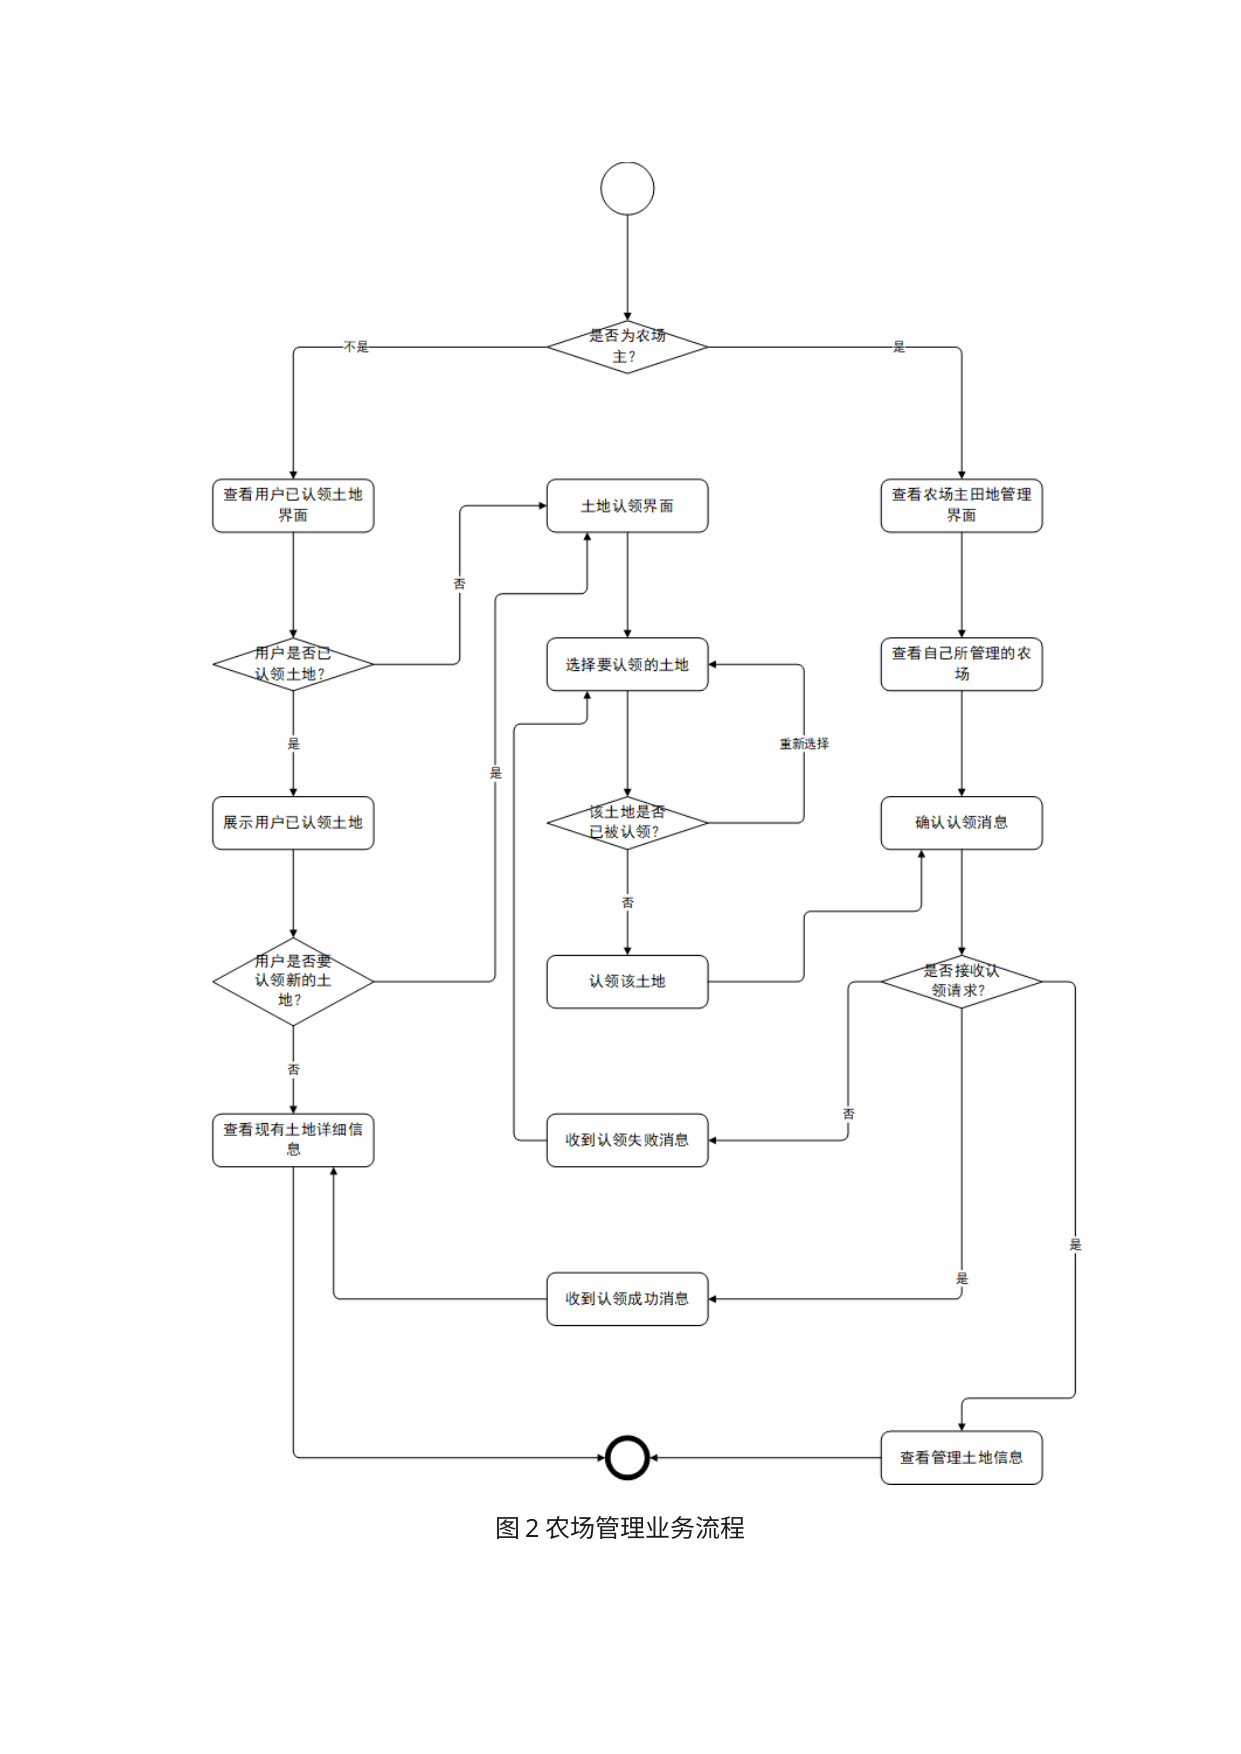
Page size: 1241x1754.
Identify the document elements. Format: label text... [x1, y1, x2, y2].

picture [187, 162, 1088, 1485]
text 图2 农场管理业务流程 [187, 1494, 1053, 1559]
